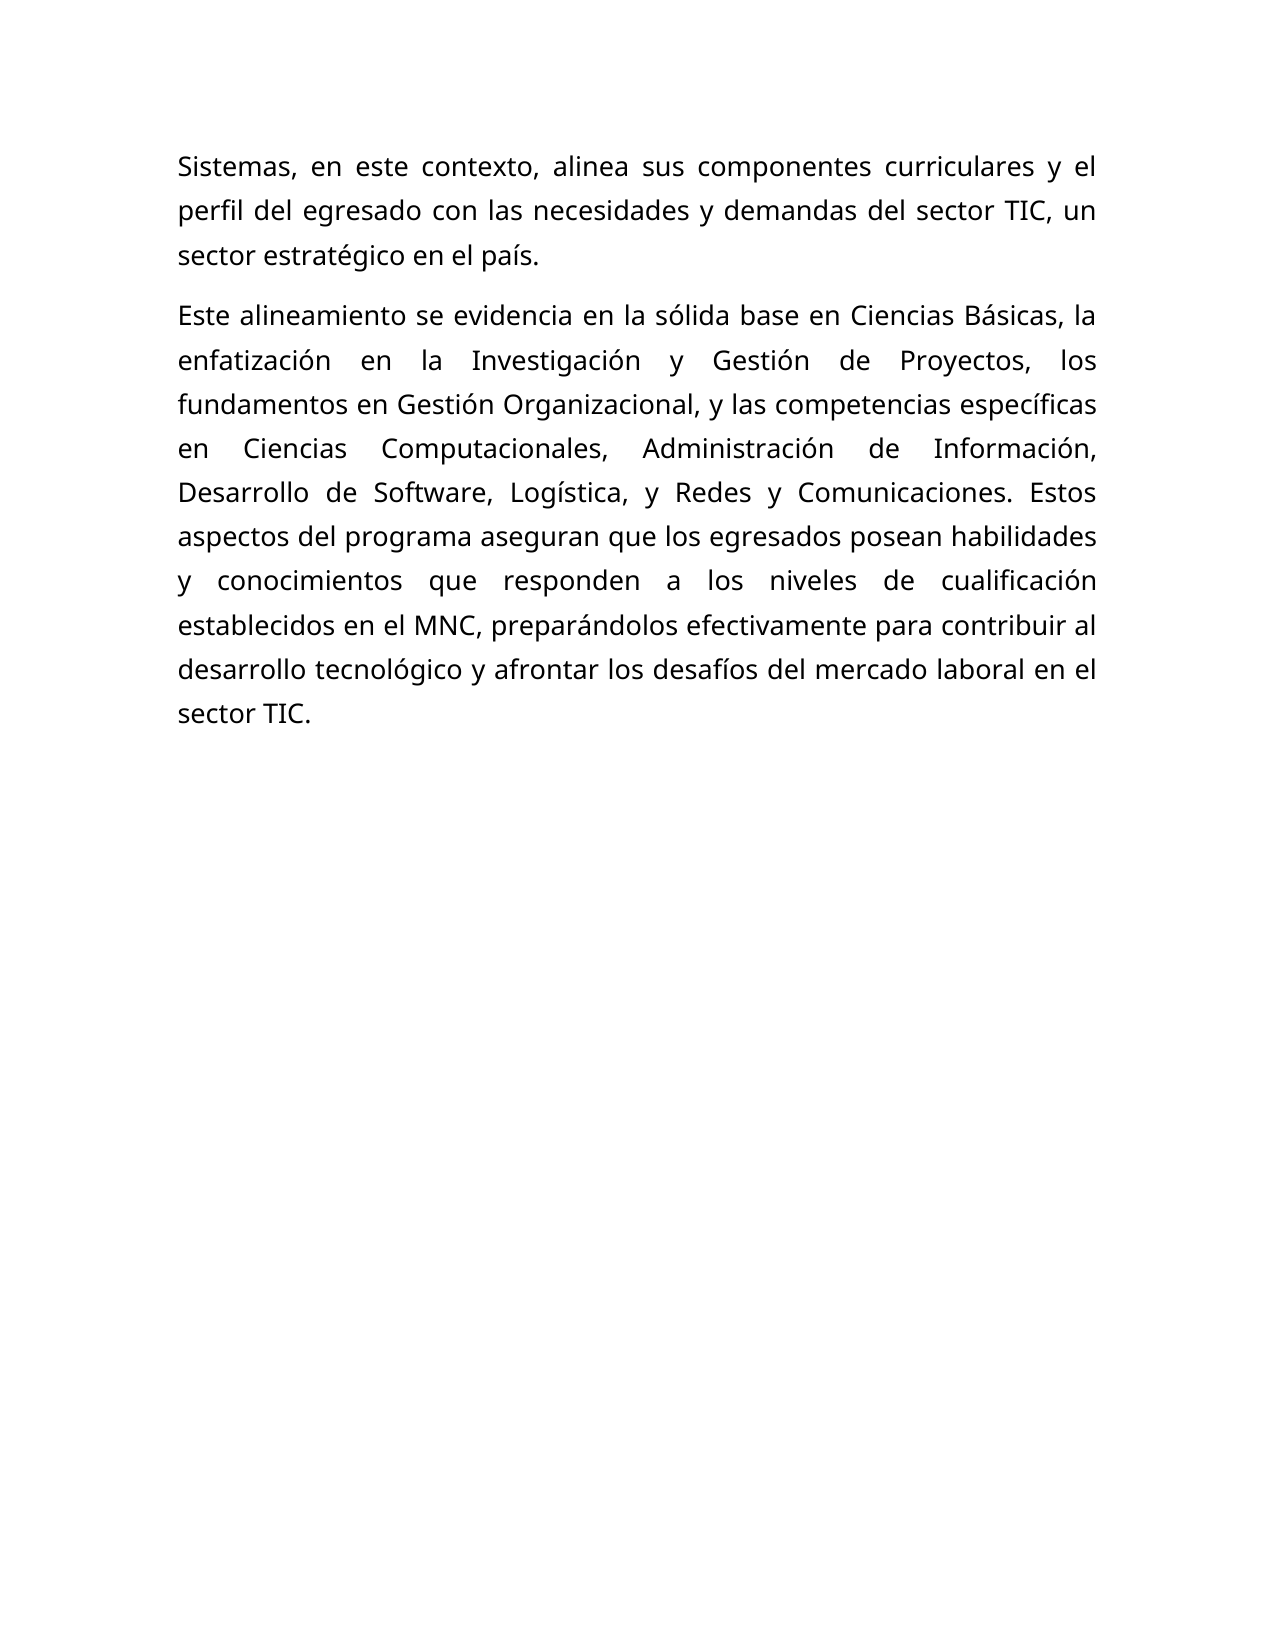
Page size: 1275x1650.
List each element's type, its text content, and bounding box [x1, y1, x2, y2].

text Este alineamiento se evidencia en la sólida base en Ciencias Básicas, la enfatización en la Investigación y Gestión de Proyectos, los fundamentos en Gestión Organizacional, y las competencias específicas en Ciencias Computacionales, Administración de Información, Desarrollo de Software, Logística, y Redes y Comunicaciones. Estos aspectos del programa aseguran que los egresados posean habilidades y conocimientos que responden a los niveles de cualificación establecidos en el MNC, preparándolos efectivamente para contribuir al desarrollo tecnológico y afrontar los desafíos del mercado laboral en el sector TIC. [177, 297, 1098, 731]
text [177, 148, 1098, 273]
